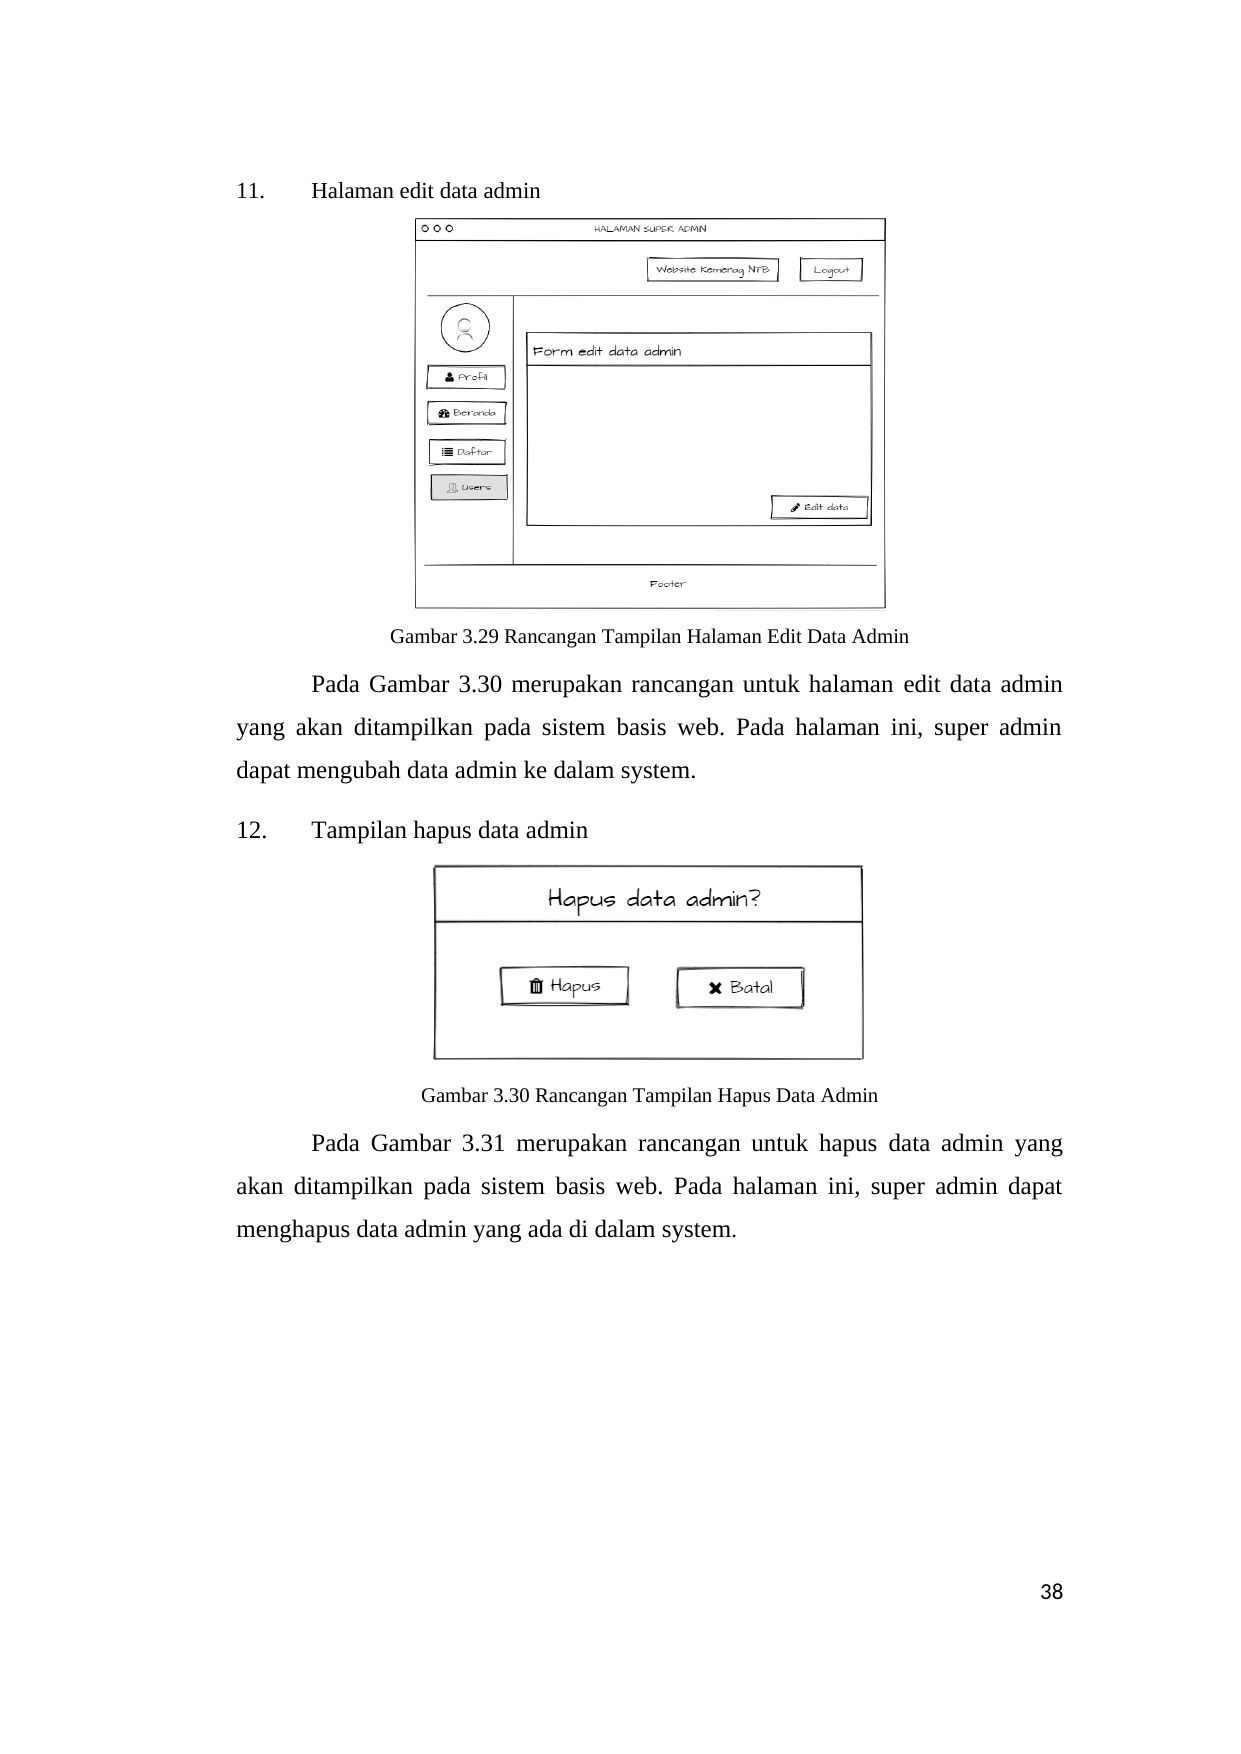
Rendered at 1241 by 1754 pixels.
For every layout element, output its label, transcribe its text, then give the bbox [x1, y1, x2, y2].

list Halaman edit data admin [236, 177, 1063, 203]
text Pada Gambar 3.30 merupakan rancangan untuk halaman edit data admin yang akan ditampilkan pada sistem basis web. Pada halaman ini, super admin dapat mengubah data admin ke dalam system. [236, 669, 1063, 784]
list Tampilan hapus data admin [236, 815, 1063, 844]
picture [412, 216, 888, 611]
text Pada Gambar 3.31 merupakan rancangan untuk hapus data admin yang akan ditampilkan pada sistem basis web. Pada halaman ini, super admin dapat menghapus data admin yang ada di dalam system. [236, 1128, 1063, 1243]
picture [430, 858, 869, 1070]
